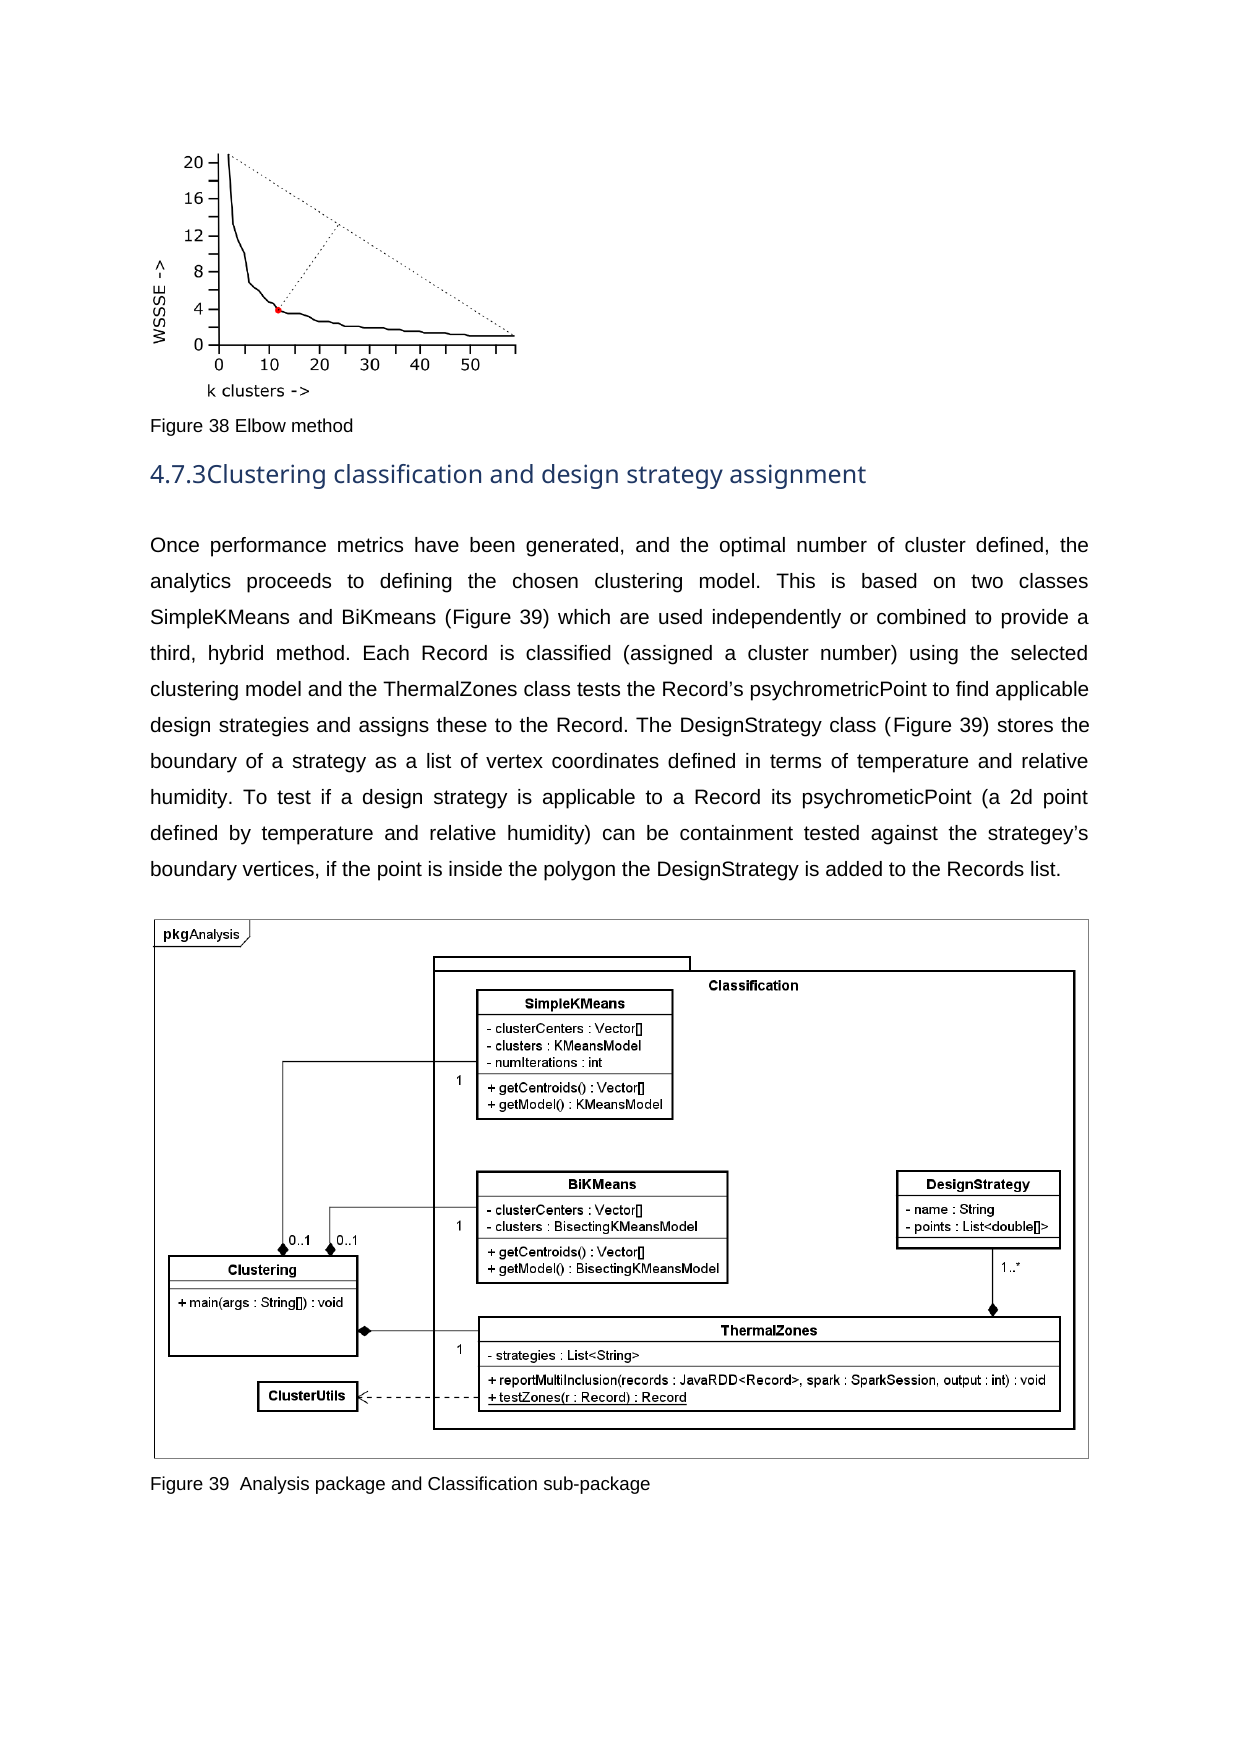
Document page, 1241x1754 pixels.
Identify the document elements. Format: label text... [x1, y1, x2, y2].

picture [150, 150, 521, 403]
text Figure 39 Analysis package and Classification sub-package [150, 1473, 1090, 1494]
text Figure 38 Elbow method [150, 415, 1090, 436]
picture [150, 917, 1091, 1461]
text Once performance metrics have been generated, and the optimal number of cluster defined, the analytics proceeds to defining the chosen clustering model. This is based on two classes SimpleKMeans and BiKmeans (Figure 37) which are used independently or combined to provide a third, hybrid method. Each Record is classified (assigned a cluster number) using the selected clustering model and the ThermalZones class tests the Record’s psychrometricPoint to find applicable design strategies and assigns these to the Record. The DesignStrategy class (Figure 37) stores the boundary of a strategy as a list of vertex coordinates defined in terms of temperature and relative humidity. To test if a design strategy is applicable to a Record its psychrometicPoint (a 2d point defined by temperature and relative humidity) can be containment tested against the strategey’s boundary vertices, if the point is inside the polygon the DesignStrategy is added to the Records list. [150, 533, 1090, 881]
subtitle Clustering classification and design strategy assignment [150, 457, 1090, 491]
